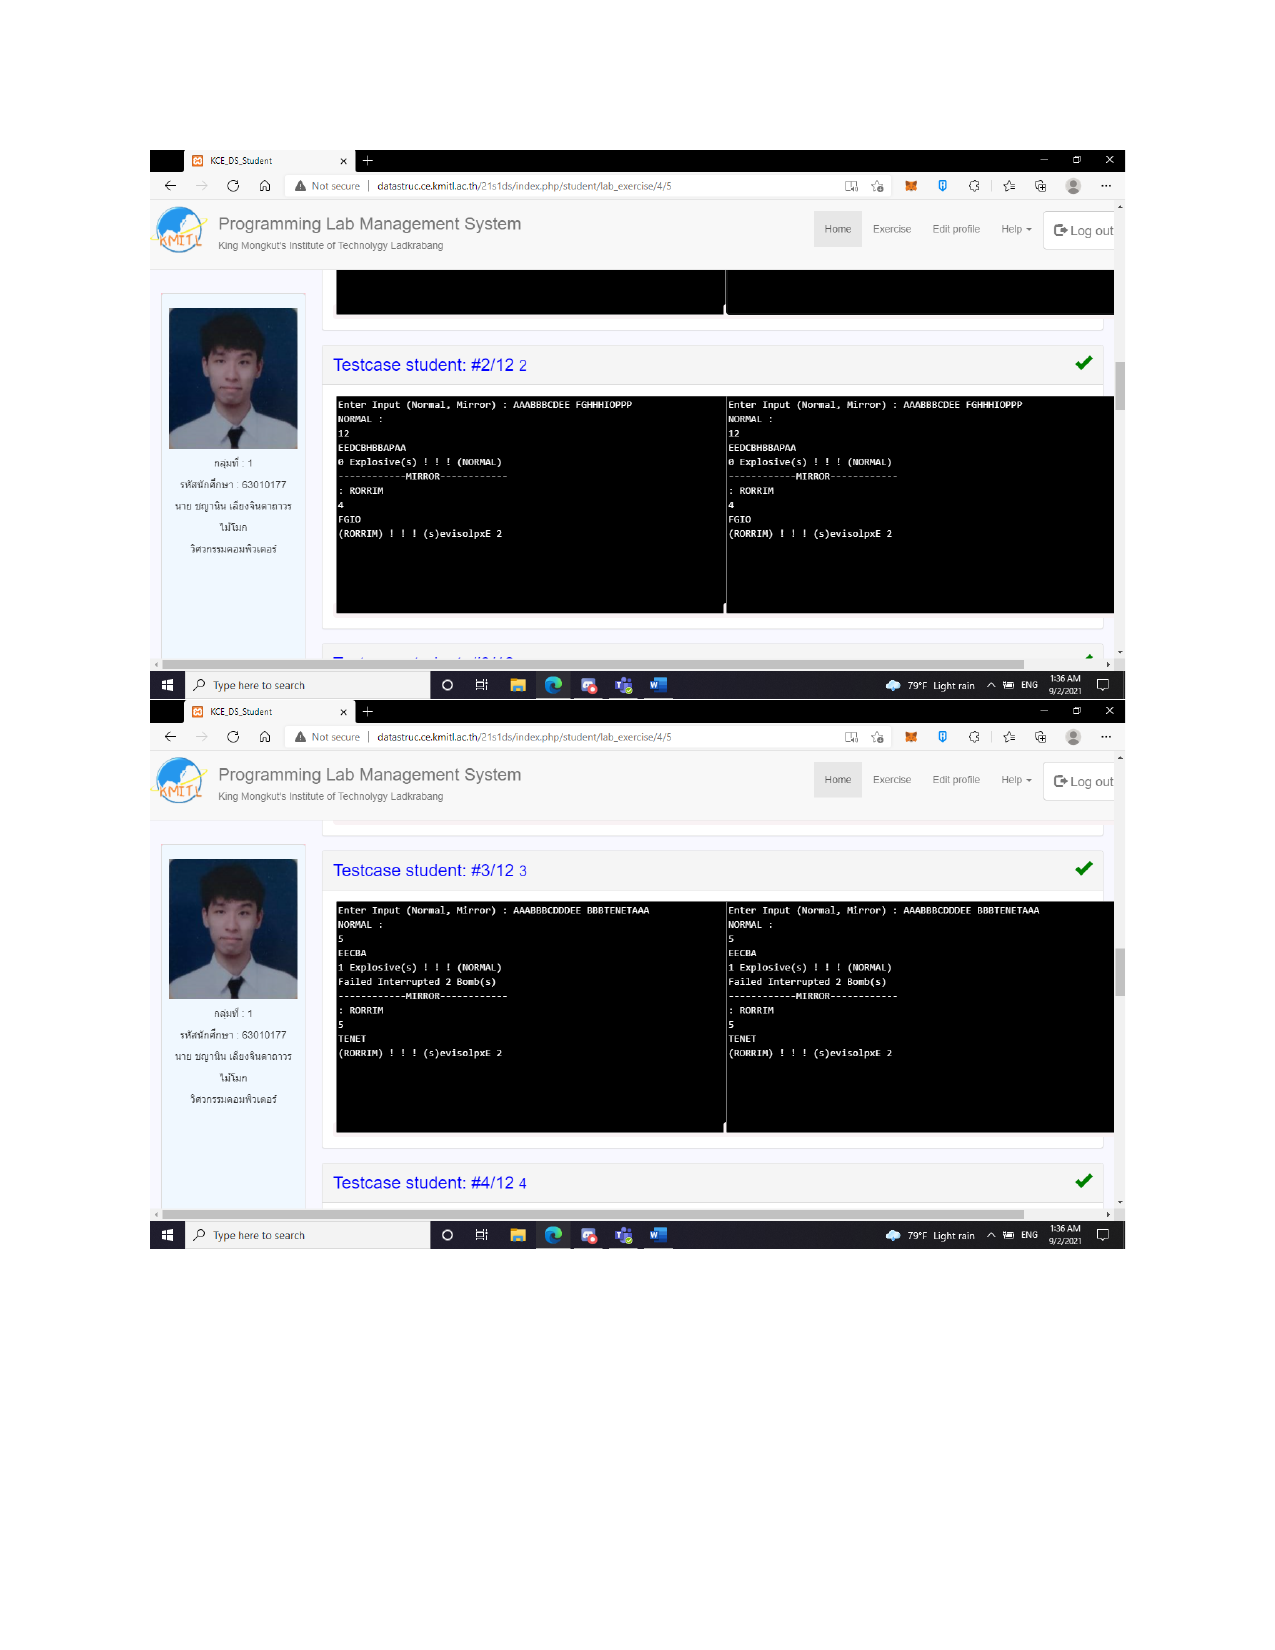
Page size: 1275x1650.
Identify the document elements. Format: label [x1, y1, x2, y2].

picture [150, 150, 1125, 699]
picture [150, 700, 1125, 1249]
